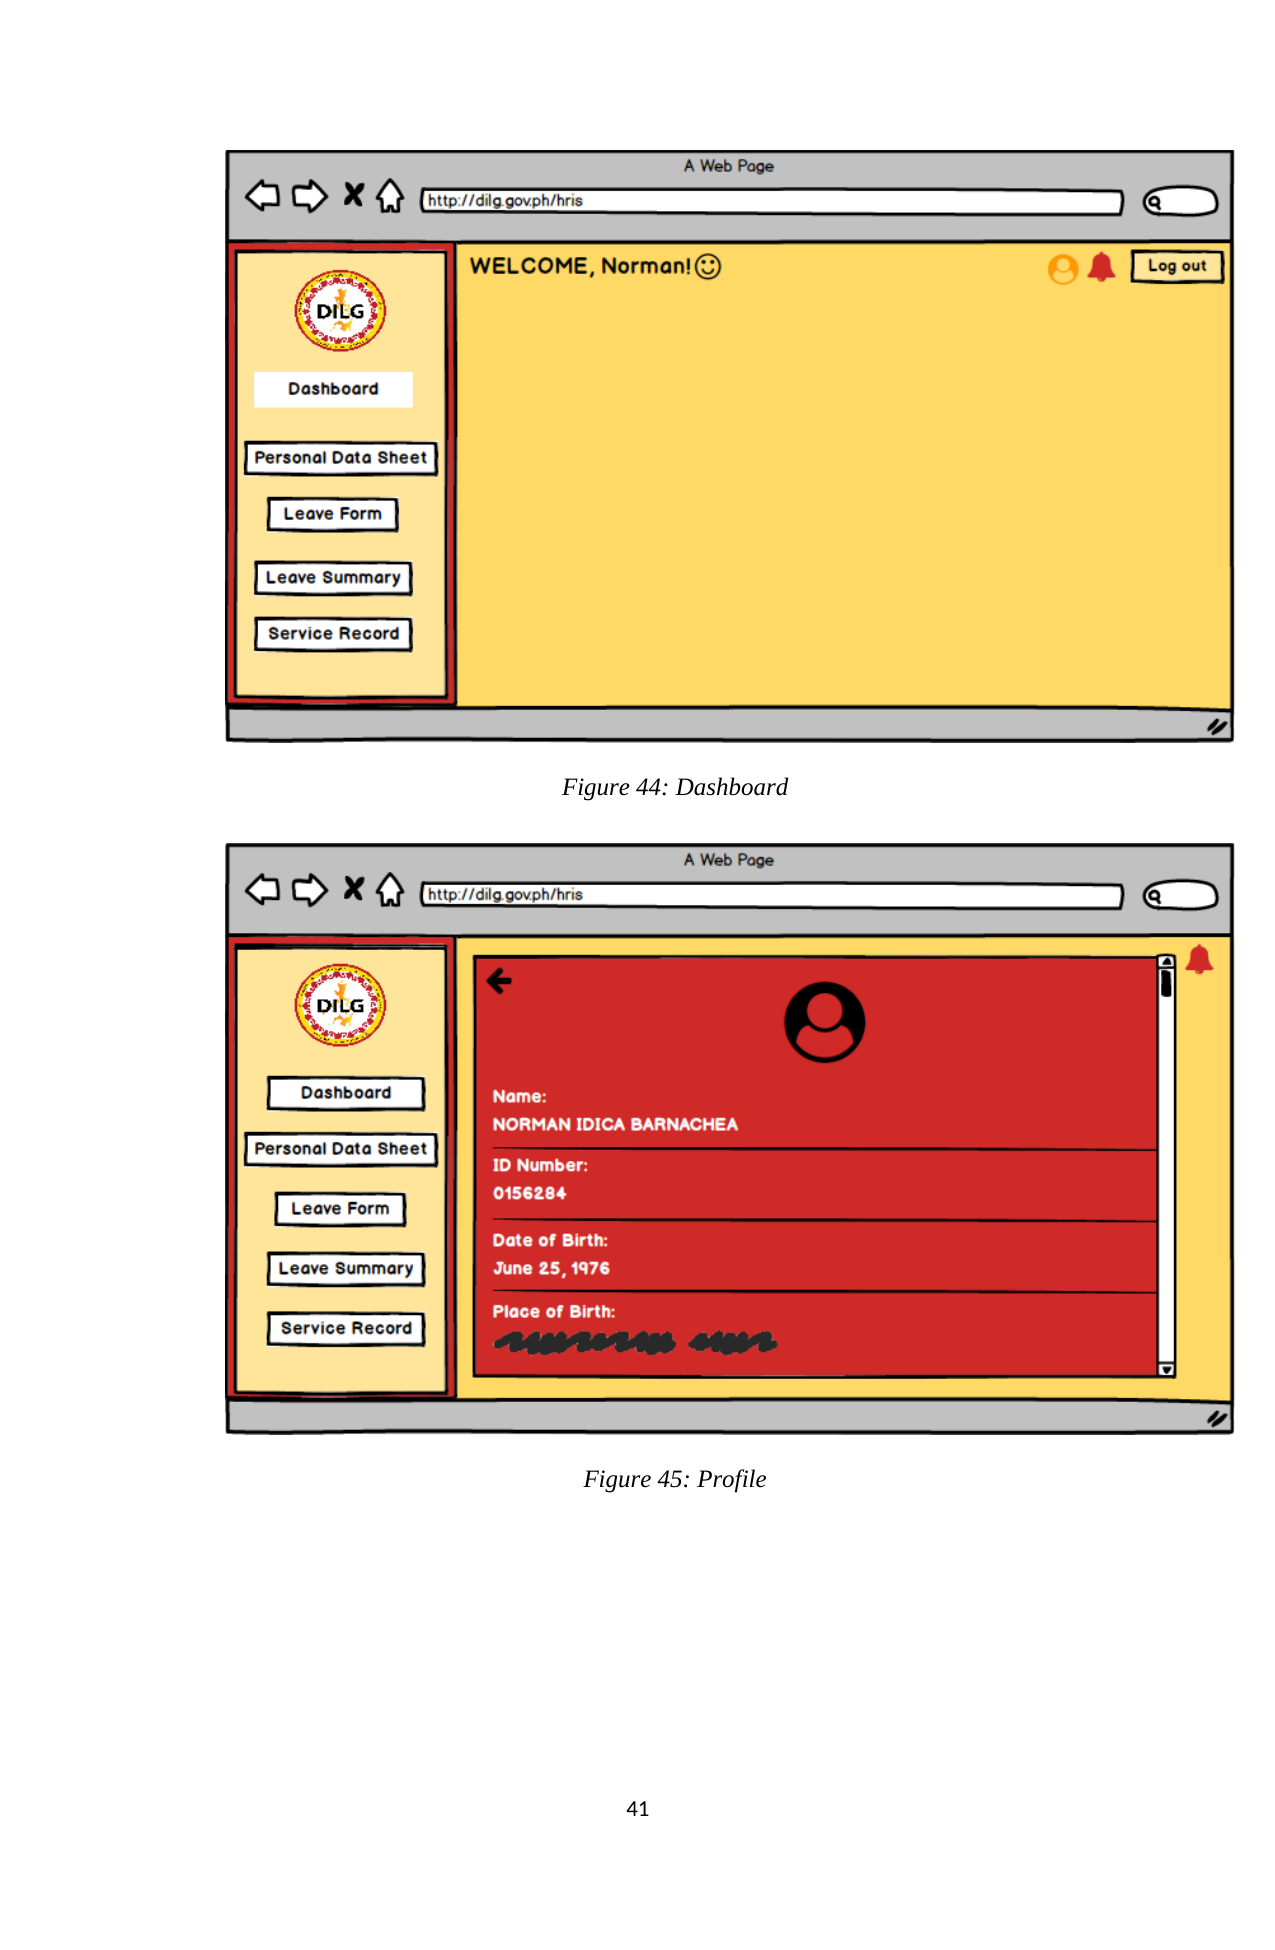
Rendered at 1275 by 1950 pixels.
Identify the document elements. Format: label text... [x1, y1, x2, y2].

text Figure 45: Profile [225, 1464, 1125, 1493]
picture [225, 843, 1235, 1435]
text Figure 44: Dashboard [225, 772, 1125, 801]
picture [225, 150, 1235, 743]
